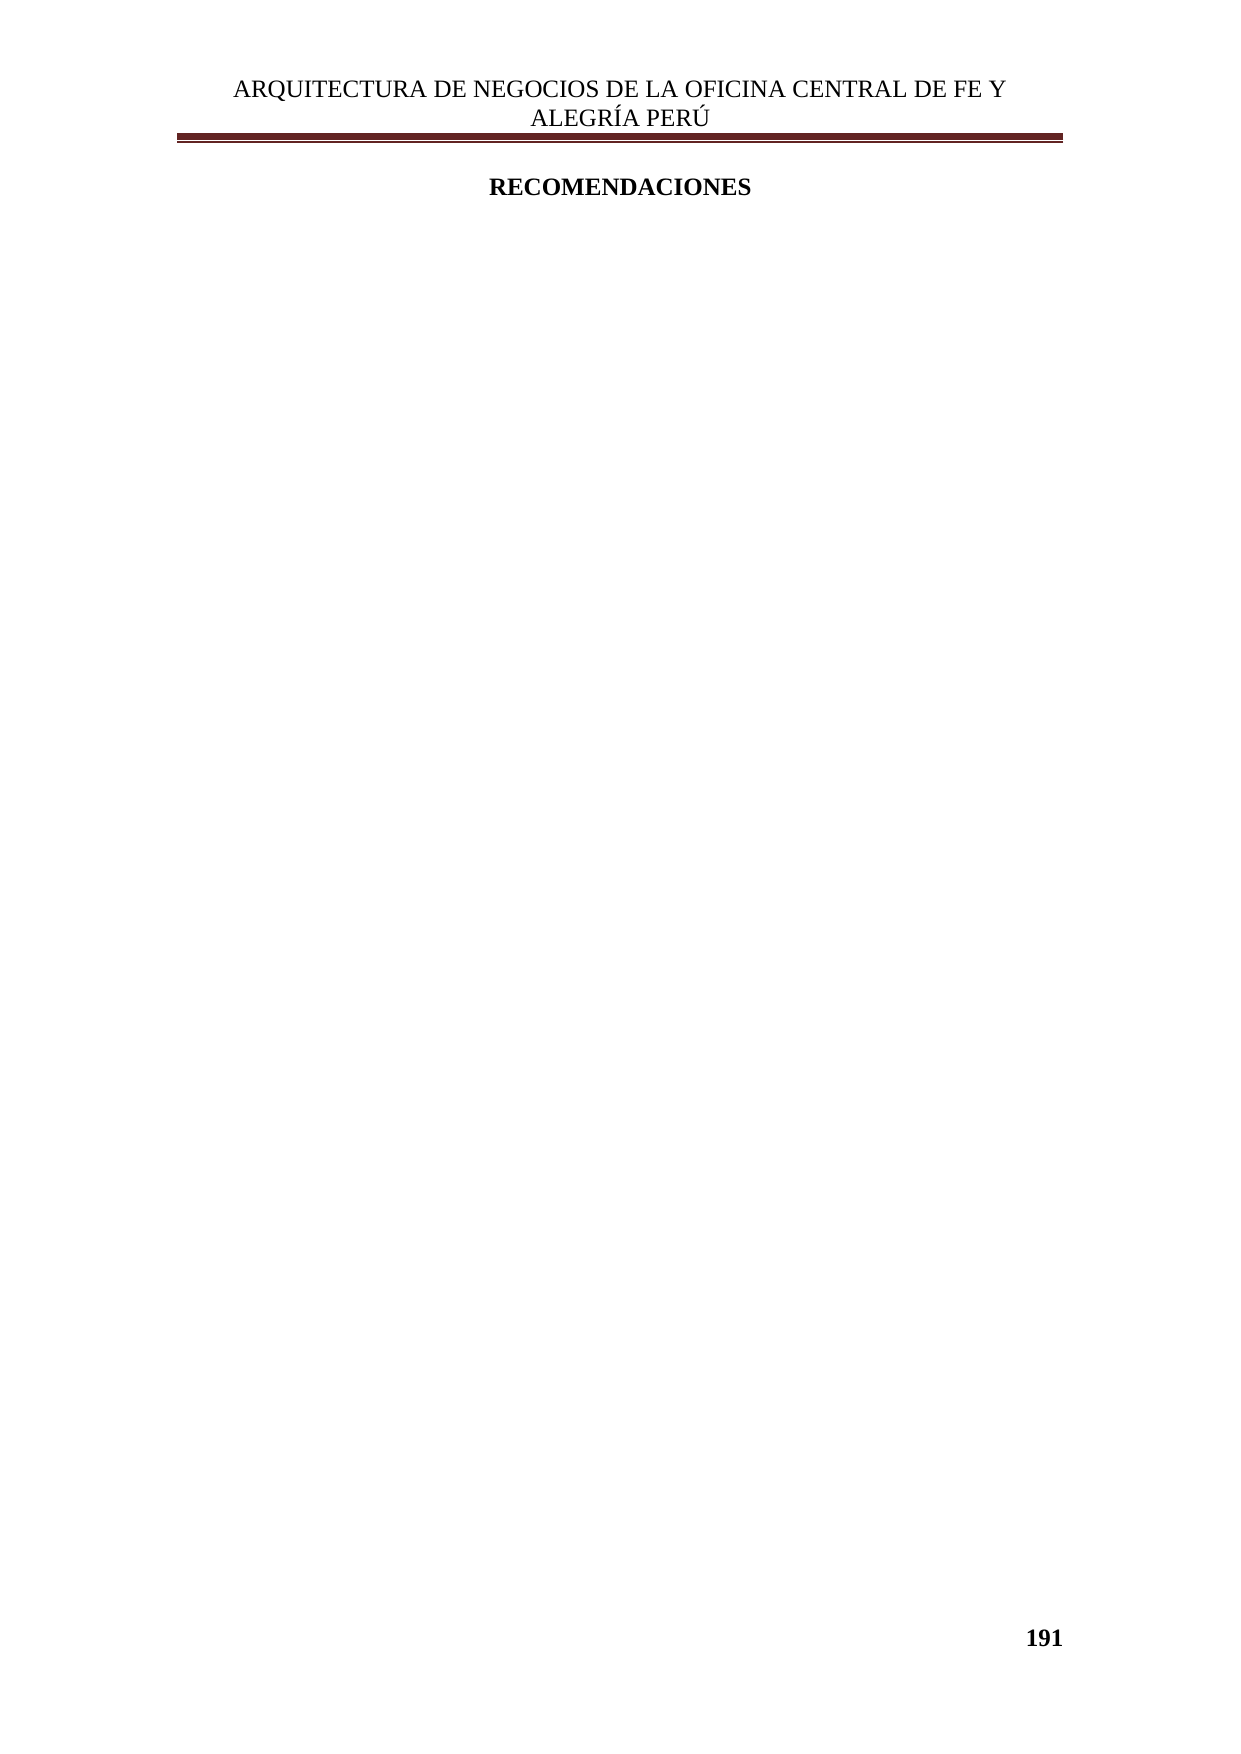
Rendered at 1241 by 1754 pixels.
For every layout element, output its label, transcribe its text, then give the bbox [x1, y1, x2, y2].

subtitle RECOMENDACIONES [177, 172, 1063, 200]
